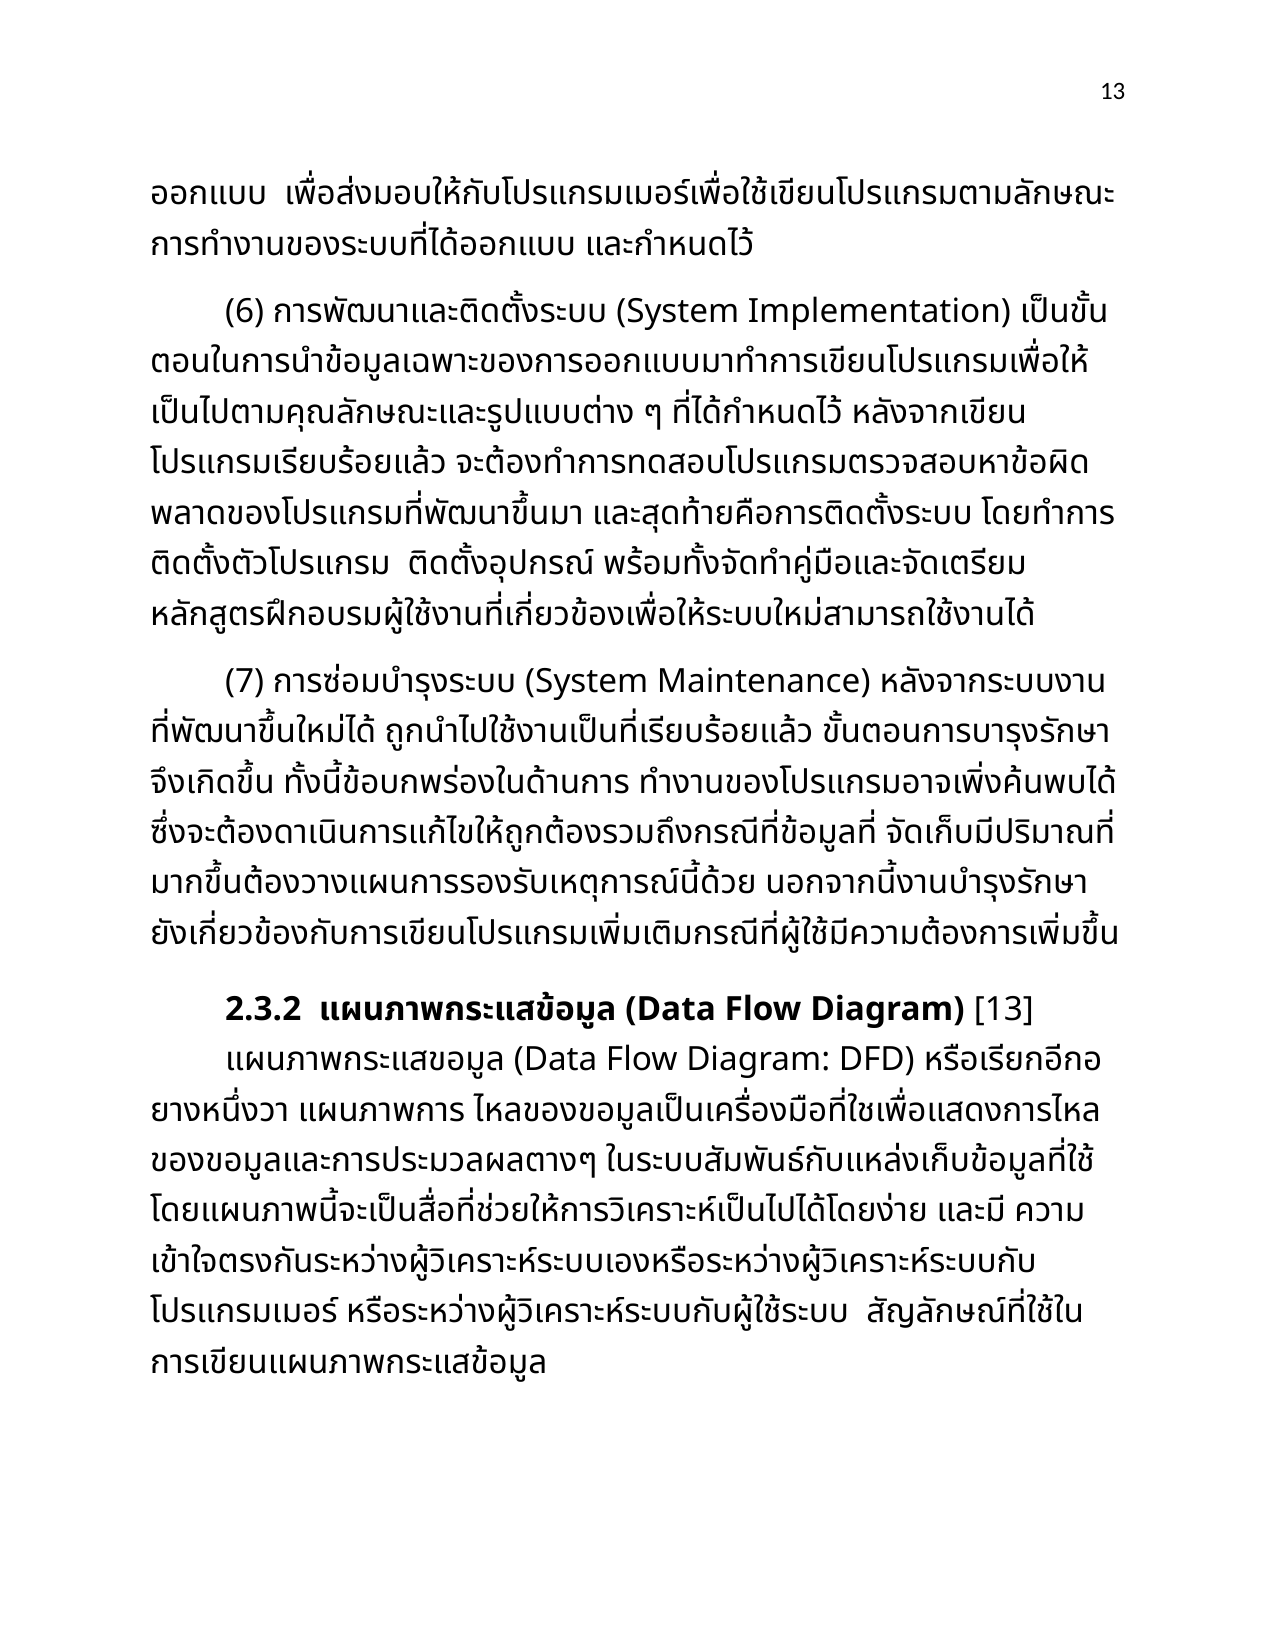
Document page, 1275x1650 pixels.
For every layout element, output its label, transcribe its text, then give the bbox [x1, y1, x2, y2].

text แผนภาพกระแสขอมูล (Data Flow Diagram: DFD) หรือเรียกอีกอยางหนึ่งวา แผนภาพการ ไหลของขอมูลเป็นเครื่องมือที่ใชเพื่อแสดงการไหลของขอมูลและการประมวลผลตางๆ ในระบบสัมพันธ์กับแหล่งเก็บข้อมูลที่ใช้โดยแผนภาพนี้จะเป็นสื่อที่ช่วยให้การวิเคราะห์เป็นไปได้โดยง่าย และมี ความเข้าใจตรงกันระหว่างผู้วิเคราะห์ระบบเองหรือระหว่างผู้วิเคราะห์ระบบกับโปรแกรมเมอร์ หรือระหว่างผู้วิเคราะห์ระบบกับผู้ใช้ระบบ สัญลักษณ์ที่ใช้ในการเขียนแผนภาพกระแสข้อมูล [150, 1035, 1125, 1388]
text 2.3.2 แผนภาพกระแสข้อมูล (Data Flow Diagram) [13] [150, 984, 1125, 1035]
text (6) การพัฒนาและติดตั้งระบบ (System Implementation) เป็นขั้นตอนในการนำข้อมูลเฉพาะของการออกแบบมาทำการเขียนโปรแกรมเพื่อให้เป็นไปตามคุณลักษณะและรูปแบบต่าง ๆ ที่ได้กำหนดไว้ หลังจากเขียนโปรแกรมเรียบร้อยแล้ว จะต้องทำการทดสอบโปรแกรมตรวจสอบหาข้อผิดพลาดของโปรแกรมที่พัฒนาขึ้นมา และสุดท้ายคือการติดตั้งระบบ โดยทำการติดตั้งตัวโปรแกรม ติดตั้งอุปกรณ์ พร้อมทั้งจัดทำคู่มือและจัดเตรียมหลักสูตรฝึกอบรมผู้ใช้งานที่เกี่ยวข้องเพื่อให้ระบบใหม่สามารถใช้งานได้ [150, 287, 1125, 640]
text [150, 169, 1125, 270]
text (7) การซ่อมบำรุงระบบ (System Maintenance) หลังจากระบบงานที่พัฒนาขึ้นใหม่ได้ ถูกนำไปใช้งานเป็นที่เรียบร้อยแล้ว ขั้นตอนการบารุงรักษาจึงเกิดขึ้น ทั้งนี้ข้อบกพร่องในด้านการ ทำงานของโปรแกรมอาจเพิ่งค้นพบได้ ซึ่งจะต้องดาเนินการแก้ไขให้ถูกต้องรวมถึงกรณีที่ข้อมูลที่ จัดเก็บมีปริมาณที่มากขึ้นต้องวางแผนการรองรับเหตุการณ์นี้ด้วย นอกจากนี้งานบำรุงรักษายังเกี่ยวข้องกับการเขียนโปรแกรมเพิ่มเติมกรณีที่ผู้ใช้มีความต้องการเพิ่มขึ้น [150, 657, 1125, 959]
